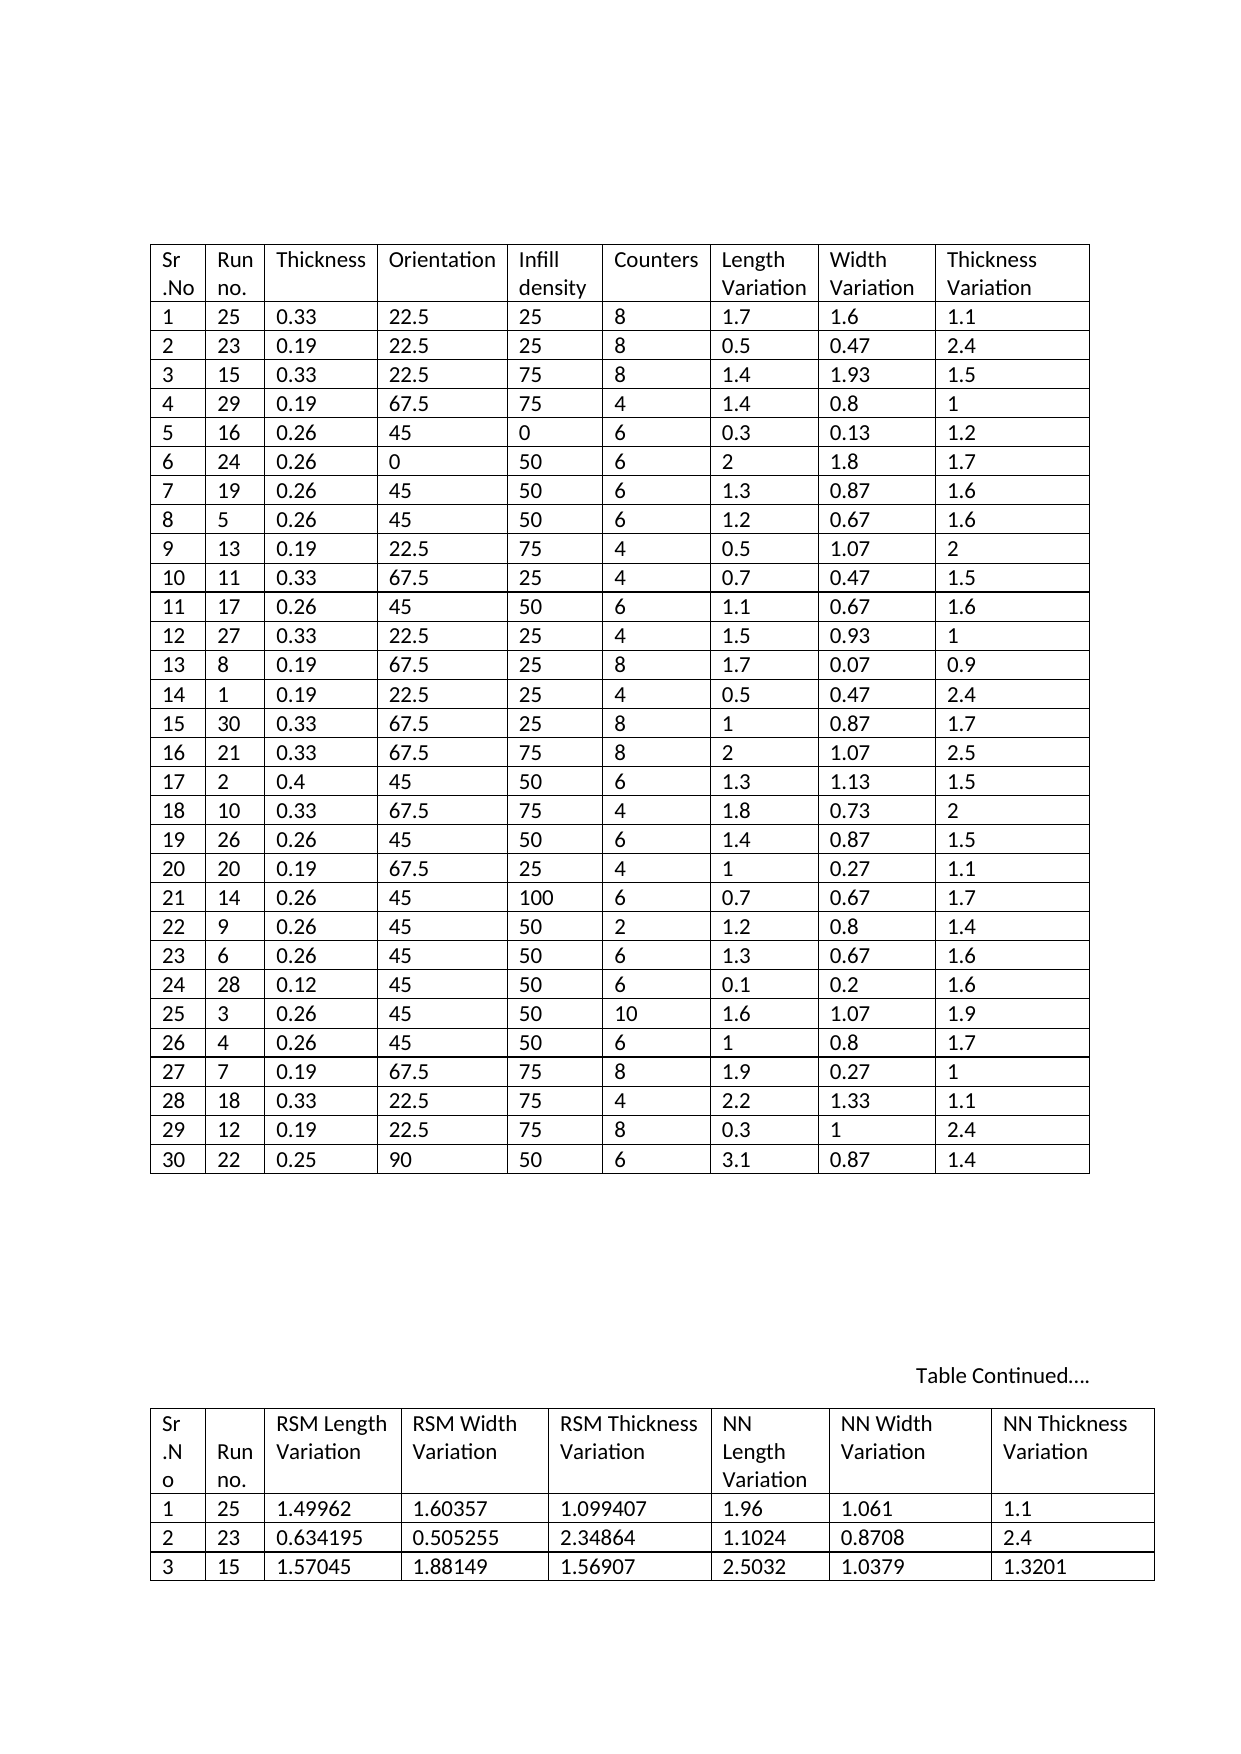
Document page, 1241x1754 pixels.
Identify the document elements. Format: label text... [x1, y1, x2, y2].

table_cell 1.061 [830, 1494, 991, 1522]
table_cell 6 [206, 941, 264, 969]
table_cell 1.7 [936, 709, 1089, 737]
table_cell 0.634195 [265, 1523, 401, 1551]
table_cell 6 [603, 418, 710, 446]
table_cell 20 [151, 854, 205, 882]
table_cell 0.33 [265, 709, 377, 737]
table_cell 1.1 [936, 1087, 1089, 1114]
table_cell 2.5032 [712, 1553, 829, 1580]
table_cell 67.5 [378, 1058, 507, 1086]
table_cell 29 [206, 389, 264, 417]
table_cell 75 [508, 389, 602, 417]
table_cell 2 [603, 912, 710, 940]
table_cell 28 [206, 970, 264, 998]
table_cell 1 [936, 622, 1089, 649]
table_cell 1 [206, 680, 264, 708]
table_cell 0.47 [819, 680, 935, 708]
table_cell 25 [508, 709, 602, 737]
table_cell 1.6 [936, 476, 1089, 504]
table_cell 50 [508, 476, 602, 504]
table_cell 2.4 [992, 1523, 1154, 1551]
table_cell 0.33 [265, 738, 377, 766]
table_cell 2.4 [936, 1116, 1089, 1144]
table_cell 1.9 [711, 1058, 818, 1086]
table_cell 1 [936, 1058, 1089, 1086]
table_cell 50 [508, 1145, 602, 1173]
table_cell 9 [151, 534, 205, 562]
table_cell 0.67 [819, 941, 935, 969]
table_cell 0.19 [265, 1116, 377, 1144]
table_cell 2.4 [936, 331, 1089, 359]
table_cell 1.5 [711, 622, 818, 649]
table_cell 1.6 [936, 505, 1089, 533]
table_cell 0.19 [265, 680, 377, 708]
table_header RSM Thickness Variation [549, 1409, 711, 1493]
table_cell 25 [508, 564, 602, 591]
table_cell 0.5 [711, 331, 818, 359]
table_header Length Variation [711, 245, 818, 301]
table_cell 2 [151, 331, 205, 359]
table_cell 8 [603, 651, 710, 679]
table_header Orientation [378, 245, 507, 301]
table_cell 1.8 [819, 447, 935, 475]
table_cell 1.4 [711, 825, 818, 853]
table_cell 4 [151, 389, 205, 417]
table_cell 24 [206, 447, 264, 475]
table_cell 15 [206, 360, 264, 388]
table_cell 0.13 [819, 418, 935, 446]
table_cell 45 [378, 999, 507, 1027]
table_cell 1.2 [711, 505, 818, 533]
table_cell 25 [508, 651, 602, 679]
table_cell 2 [711, 738, 818, 766]
table_cell 0.5 [711, 534, 818, 562]
table_cell 0.19 [265, 534, 377, 562]
table_cell 0.25 [265, 1145, 377, 1173]
table_cell 67.5 [378, 564, 507, 591]
table_cell 19 [151, 825, 205, 853]
table_cell 12 [206, 1116, 264, 1144]
table_cell 0.27 [819, 1058, 935, 1086]
table_cell 6 [603, 505, 710, 533]
table_cell 6 [603, 476, 710, 504]
table_cell 50 [508, 593, 602, 621]
table_cell 0.33 [265, 360, 377, 388]
table_cell 7 [151, 476, 205, 504]
table_cell 75 [508, 360, 602, 388]
table_header Run no. [206, 1409, 264, 1493]
table_cell 1.6 [819, 302, 935, 330]
table_cell 0.505255 [402, 1523, 548, 1551]
table_cell 28 [151, 1087, 205, 1114]
table_header RSM Length Variation [265, 1409, 401, 1493]
table_cell 0.3 [711, 418, 818, 446]
table_cell 1.6 [936, 970, 1089, 998]
table_cell 6 [151, 447, 205, 475]
table_header Counters [603, 245, 710, 301]
table_cell 16 [151, 738, 205, 766]
table_cell 1 [711, 854, 818, 882]
table_cell 27 [206, 622, 264, 649]
table_cell 1.3 [711, 476, 818, 504]
table_cell 2 [151, 1523, 205, 1551]
table_cell 1.1 [936, 302, 1089, 330]
table_cell 0.26 [265, 447, 377, 475]
table_cell 4 [603, 854, 710, 882]
table_cell 0.67 [819, 505, 935, 533]
table_header NN Width Variation [830, 1409, 991, 1493]
table_cell 0.93 [819, 622, 935, 649]
table_header Sr .No [151, 245, 205, 301]
table_cell 0.26 [265, 912, 377, 940]
table_cell 25 [508, 854, 602, 882]
table_cell 8 [603, 331, 710, 359]
table_header Width Variation [819, 245, 935, 301]
table_cell 6 [603, 883, 710, 911]
table_cell 0.26 [265, 418, 377, 446]
table_cell 1.4 [711, 389, 818, 417]
table_cell 8 [603, 360, 710, 388]
table_cell 0.26 [265, 1029, 377, 1056]
table_cell 1.1 [936, 854, 1089, 882]
table_cell 1.3201 [992, 1553, 1154, 1580]
table_cell 2 [936, 534, 1089, 562]
table_cell 1.5 [936, 564, 1089, 591]
table_cell 5 [206, 505, 264, 533]
table_cell 45 [378, 970, 507, 998]
table_cell 0.33 [265, 1087, 377, 1114]
table_cell 1.7 [936, 447, 1089, 475]
table_header NN Length Variation [712, 1409, 829, 1493]
table_cell 100 [508, 883, 602, 911]
table_cell 22.5 [378, 1116, 507, 1144]
table_cell 75 [508, 1116, 602, 1144]
table_cell 4 [603, 796, 710, 824]
table_cell 0.8 [819, 1029, 935, 1056]
table_cell 0.19 [265, 331, 377, 359]
table_cell 17 [151, 767, 205, 795]
table_cell 1.9 [936, 999, 1089, 1027]
table_cell 1.13 [819, 767, 935, 795]
table_cell 14 [151, 680, 205, 708]
table_cell 29 [151, 1116, 205, 1144]
table_cell 1.5 [936, 360, 1089, 388]
table_cell 3 [206, 999, 264, 1027]
table_cell 0.26 [265, 941, 377, 969]
table_cell 75 [508, 1087, 602, 1114]
table_cell 67.5 [378, 389, 507, 417]
table_cell 0.26 [265, 593, 377, 621]
table_cell 1 [151, 1494, 205, 1522]
table_cell 0.47 [819, 331, 935, 359]
table_cell 30 [151, 1145, 205, 1173]
table_cell 45 [378, 593, 507, 621]
table_cell 22 [206, 1145, 264, 1173]
table_cell 22 [151, 912, 205, 940]
table_cell 0.19 [265, 651, 377, 679]
table_cell 10 [151, 564, 205, 591]
table_cell 4 [206, 1029, 264, 1056]
table_cell 6 [603, 941, 710, 969]
table_cell 0.26 [265, 883, 377, 911]
table_cell 2.2 [711, 1087, 818, 1114]
table_cell 18 [151, 796, 205, 824]
table_cell 4 [603, 534, 710, 562]
table_cell 1.3 [711, 767, 818, 795]
table_cell 0.33 [265, 796, 377, 824]
table_cell 27 [151, 1058, 205, 1086]
table_cell 1.2 [936, 418, 1089, 446]
table_cell 1.57045 [265, 1553, 401, 1580]
table_cell 45 [378, 912, 507, 940]
table_cell 0.19 [265, 1058, 377, 1086]
table_cell 3.1 [711, 1145, 818, 1173]
table_cell 25 [508, 680, 602, 708]
table_cell 0.07 [819, 651, 935, 679]
table_cell 0.8708 [830, 1523, 991, 1551]
table_cell 50 [508, 941, 602, 969]
table_cell 21 [151, 883, 205, 911]
table_cell 0.26 [265, 825, 377, 853]
table_cell 1.4 [936, 1145, 1089, 1173]
table_cell 75 [508, 796, 602, 824]
table_cell 6 [603, 447, 710, 475]
table_cell 0.47 [819, 564, 935, 591]
table_cell 0.87 [819, 709, 935, 737]
table_cell 13 [206, 534, 264, 562]
table_cell 0 [378, 447, 507, 475]
table_cell 4 [603, 1087, 710, 1114]
table_cell 11 [151, 593, 205, 621]
table_cell 3 [151, 1553, 205, 1580]
table_cell 19 [206, 476, 264, 504]
table_cell 1.4 [711, 360, 818, 388]
table_cell 1.6 [711, 999, 818, 1027]
table_cell 1.60357 [402, 1494, 548, 1522]
table_cell 2.34864 [549, 1523, 711, 1551]
table_cell 1.7 [936, 883, 1089, 911]
table_cell 12 [151, 622, 205, 649]
table_cell 1.099407 [549, 1494, 711, 1522]
table_cell 25 [508, 331, 602, 359]
table_header Run no. [206, 245, 264, 301]
table_cell 22.5 [378, 622, 507, 649]
table_cell 0.87 [819, 1145, 935, 1173]
table_cell 8 [603, 1116, 710, 1144]
table_cell 1.3 [711, 941, 818, 969]
table_cell 1.6 [936, 941, 1089, 969]
table_cell 15 [206, 1553, 264, 1580]
table_cell 0.33 [265, 302, 377, 330]
table_cell 26 [151, 1029, 205, 1056]
table_cell 6 [603, 593, 710, 621]
table_cell 90 [378, 1145, 507, 1173]
table_header Sr .No [151, 1409, 205, 1493]
table_cell 8 [206, 651, 264, 679]
table_cell 0.2 [819, 970, 935, 998]
table_cell 67.5 [378, 738, 507, 766]
table_cell 16 [206, 418, 264, 446]
table_cell 11 [206, 564, 264, 591]
table_cell 0.26 [265, 999, 377, 1027]
table_cell 30 [206, 709, 264, 737]
table_cell 2 [936, 796, 1089, 824]
table_cell 1.93 [819, 360, 935, 388]
table_cell 67.5 [378, 651, 507, 679]
table_cell 25 [151, 999, 205, 1027]
table_cell 67.5 [378, 796, 507, 824]
table_cell 0.67 [819, 593, 935, 621]
table_cell 6 [603, 1145, 710, 1173]
table_cell 4 [603, 622, 710, 649]
table_cell 0.19 [265, 854, 377, 882]
table_cell 0.67 [819, 883, 935, 911]
table_cell 0.4 [265, 767, 377, 795]
table_cell 1 [936, 389, 1089, 417]
table_header Thickness [265, 245, 377, 301]
table_cell 15 [151, 709, 205, 737]
table_cell 25 [508, 302, 602, 330]
table_cell 1 [711, 1029, 818, 1056]
table_cell 6 [603, 767, 710, 795]
table_cell 1.07 [819, 999, 935, 1027]
table_cell 6 [603, 970, 710, 998]
table_cell 45 [378, 505, 507, 533]
table_cell 1.88149 [402, 1553, 548, 1580]
table_cell 6 [603, 1029, 710, 1056]
table_cell 1.7 [711, 302, 818, 330]
table_cell 0.26 [265, 476, 377, 504]
table_cell 1.5 [936, 825, 1089, 853]
table_cell 2.5 [936, 738, 1089, 766]
table_cell 67.5 [378, 709, 507, 737]
text Table Continued…. [150, 1361, 1090, 1389]
table_cell 6 [603, 825, 710, 853]
table_cell 0.5 [711, 680, 818, 708]
table_cell 4 [603, 680, 710, 708]
table_cell 1.07 [819, 738, 935, 766]
table_cell 14 [206, 883, 264, 911]
table_cell 9 [206, 912, 264, 940]
table_cell 0.27 [819, 854, 935, 882]
table_cell 50 [508, 912, 602, 940]
table_cell 1.7 [936, 1029, 1089, 1056]
table_cell 0.3 [711, 1116, 818, 1144]
table_cell 50 [508, 447, 602, 475]
table_cell 22.5 [378, 680, 507, 708]
table_cell 75 [508, 534, 602, 562]
table_cell 1.8 [711, 796, 818, 824]
table_cell 45 [378, 941, 507, 969]
table_header NN Thickness Variation [992, 1409, 1154, 1493]
table_cell 45 [378, 418, 507, 446]
table_cell 22.5 [378, 1087, 507, 1114]
table_cell 0.9 [936, 651, 1089, 679]
table_cell 45 [378, 1029, 507, 1056]
table_cell 4 [603, 564, 710, 591]
table_cell 22.5 [378, 302, 507, 330]
table_cell 8 [603, 738, 710, 766]
table_cell 23 [151, 941, 205, 969]
table_cell 50 [508, 767, 602, 795]
table_cell 0.1 [711, 970, 818, 998]
table_cell 1.33 [819, 1087, 935, 1114]
table_cell 0.33 [265, 564, 377, 591]
table_header Thickness Variation [936, 245, 1089, 301]
table_cell 1.5 [936, 767, 1089, 795]
table_cell 8 [603, 1058, 710, 1086]
table_cell 8 [603, 709, 710, 737]
table_cell 50 [508, 999, 602, 1027]
table_cell 0.12 [265, 970, 377, 998]
table_cell 1.1 [711, 593, 818, 621]
table_cell 2 [206, 767, 264, 795]
table_cell 21 [206, 738, 264, 766]
table_cell 24 [151, 970, 205, 998]
table_cell 45 [378, 476, 507, 504]
table_header Infill density [508, 245, 602, 301]
table_cell 45 [378, 767, 507, 795]
table_cell 8 [603, 302, 710, 330]
table_cell 0.19 [265, 389, 377, 417]
table_cell 23 [206, 331, 264, 359]
table_cell 22.5 [378, 331, 507, 359]
table_cell 1.49962 [265, 1494, 401, 1522]
table_cell 4 [603, 389, 710, 417]
table_cell 45 [378, 883, 507, 911]
table_cell 25 [206, 1494, 264, 1522]
table_cell 50 [508, 505, 602, 533]
table_cell 0.7 [711, 564, 818, 591]
table_cell 1.7 [711, 651, 818, 679]
table_cell 5 [151, 418, 205, 446]
table_cell 0.8 [819, 389, 935, 417]
table_cell 50 [508, 970, 602, 998]
table_cell 1.56907 [549, 1553, 711, 1580]
table_cell 1.96 [712, 1494, 829, 1522]
table_cell 8 [151, 505, 205, 533]
table_cell 1.0379 [830, 1553, 991, 1580]
table_cell 26 [206, 825, 264, 853]
table_cell 0.8 [819, 912, 935, 940]
table_cell 3 [151, 360, 205, 388]
table_cell 50 [508, 825, 602, 853]
table_cell 0 [508, 418, 602, 446]
table_cell 13 [151, 651, 205, 679]
table_cell 25 [508, 622, 602, 649]
table_cell 10 [206, 796, 264, 824]
table_cell 1.1 [992, 1494, 1154, 1522]
table_cell 75 [508, 1058, 602, 1086]
table_cell 22.5 [378, 360, 507, 388]
table_cell 20 [206, 854, 264, 882]
table_cell 1 [711, 709, 818, 737]
table_cell 0.26 [265, 505, 377, 533]
table_cell 0.87 [819, 825, 935, 853]
table_cell 0.87 [819, 476, 935, 504]
table_cell 67.5 [378, 854, 507, 882]
table_cell 10 [603, 999, 710, 1027]
table_cell 1.07 [819, 534, 935, 562]
table_cell 18 [206, 1087, 264, 1114]
table_cell 2 [711, 447, 818, 475]
table_cell 25 [206, 302, 264, 330]
table_cell 0.73 [819, 796, 935, 824]
table_cell 1 [151, 302, 205, 330]
table_cell 1.4 [936, 912, 1089, 940]
table_cell 7 [206, 1058, 264, 1086]
table_cell 1.1024 [712, 1523, 829, 1551]
table_cell 0.7 [711, 883, 818, 911]
table_cell 2.4 [936, 680, 1089, 708]
table_cell 1 [819, 1116, 935, 1144]
table_cell 1.2 [711, 912, 818, 940]
table_cell 75 [508, 738, 602, 766]
table_cell 0.33 [265, 622, 377, 649]
table_cell 1.6 [936, 593, 1089, 621]
table_cell 22.5 [378, 534, 507, 562]
table_cell 17 [206, 593, 264, 621]
table_cell 50 [508, 1029, 602, 1056]
table_cell 45 [378, 825, 507, 853]
table_cell 23 [206, 1523, 264, 1551]
table_header RSM Width Variation [402, 1409, 548, 1493]
